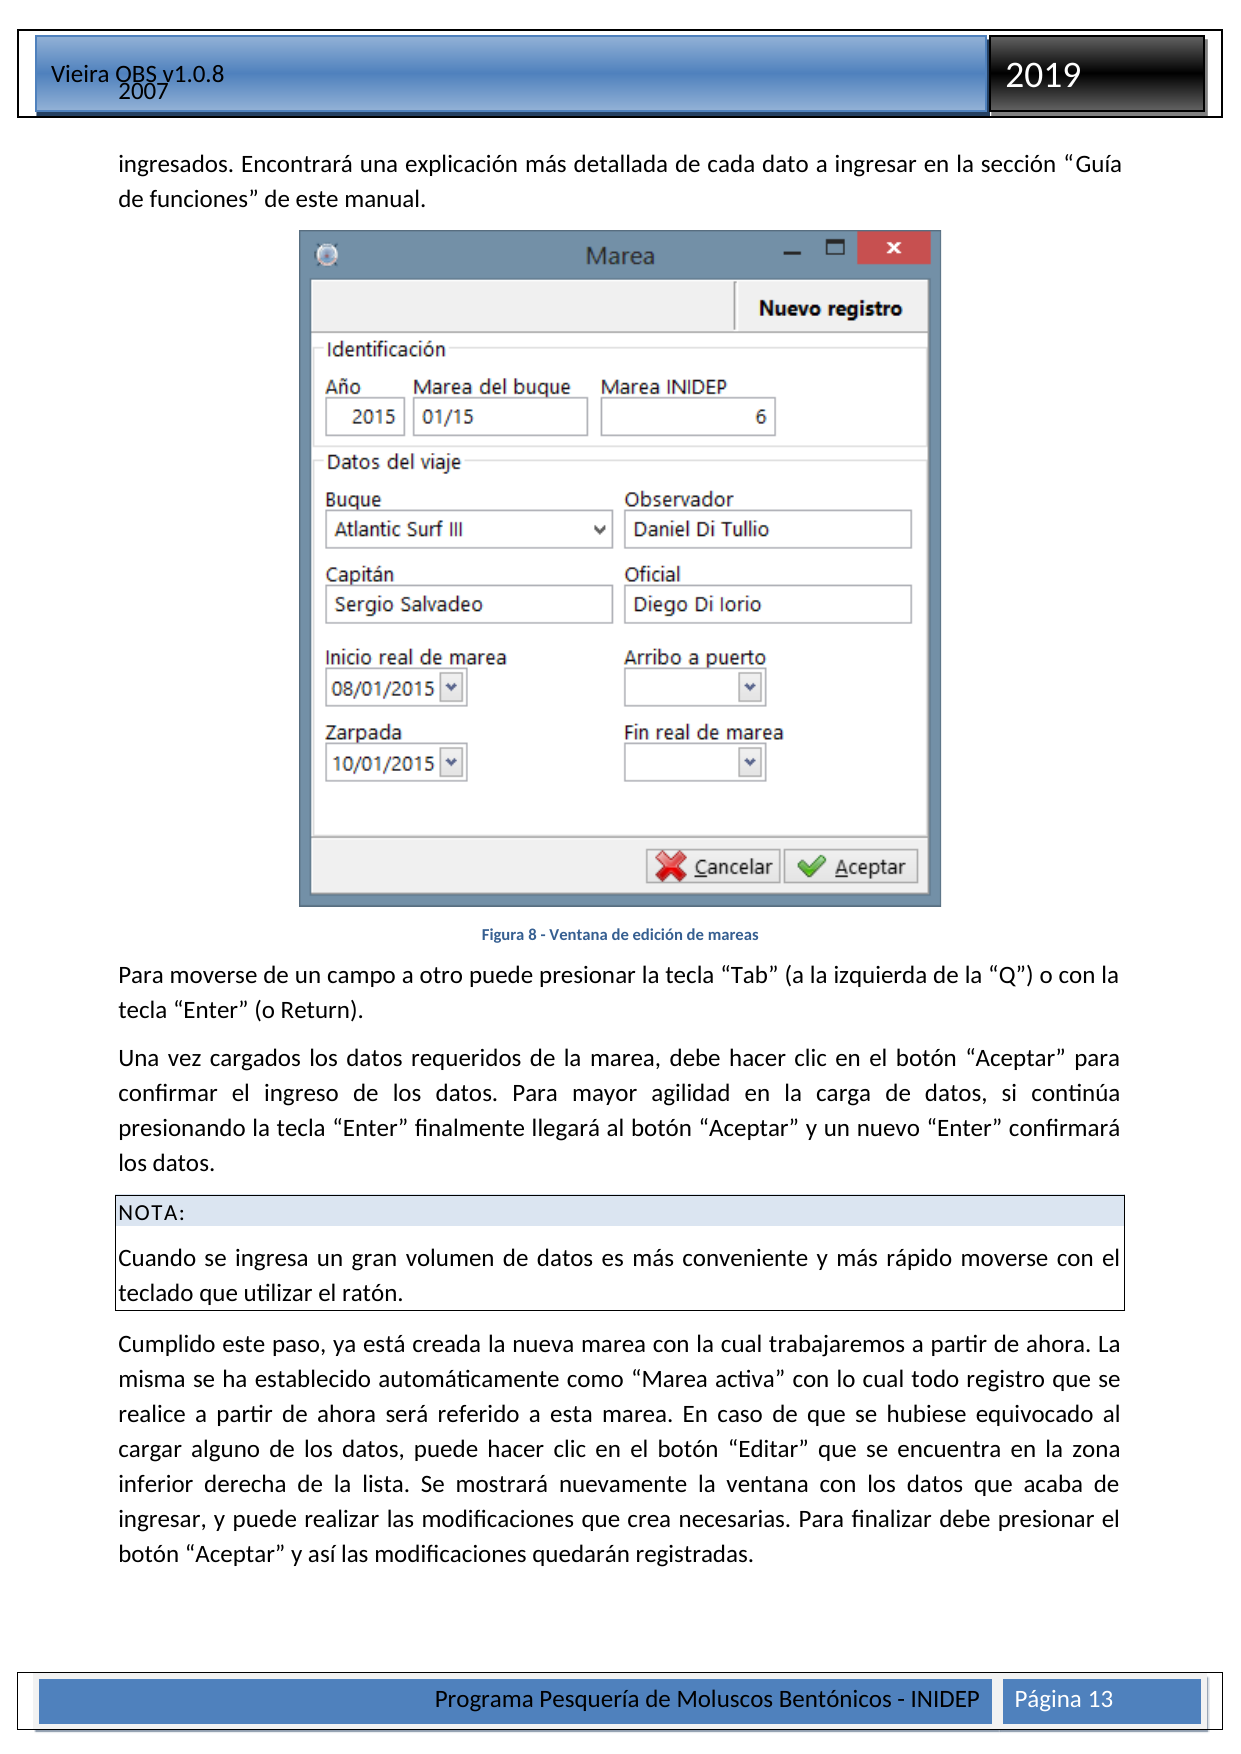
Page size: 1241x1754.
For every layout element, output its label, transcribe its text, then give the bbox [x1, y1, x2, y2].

text Cumplido este paso, ya está creada la nueva marea con la cual trabajaremos a partir de ahora. La misma se ha establecido automáticamente como “Marea activa” con lo cual todo registro que se realice a partir de ahora será referido a esta marea. En caso de que se hubiese equivocado al cargar alguno de los datos, puede hacer clic en el botón “Editar” que se encuentra en la zona inferior derecha de la lista. Se mostrará nuevamente la ventana con los datos que acaba de ingresar, y puede realizar las modificaciones que crea necesarias. Para finalizar debe presionar el botón “Aceptar” y así las modificaciones quedarán registradas. [118, 1328, 1122, 1568]
text Para moverse de un campo a otro puede presionar la tecla “Tab” (a la izquierda de la “Q”) o con la tecla “Enter” (o Return). [118, 959, 1122, 1025]
text NOTA: [116, 1196, 1124, 1226]
text Cuando se ingresa un gran volumen de datos es más conveniente y más rápido moverse con el teclado que utilizar el ratón. [116, 1239, 1124, 1310]
picture [299, 230, 942, 907]
text Una vez cargados los datos requeridos de la marea, debe hacer clic en el botón “Aceptar” para confirmar el ingreso de los datos. Para mayor agilidad en la carga de datos, si continúa presionando la tecla “Enter” finalmente llegará al botón “Aceptar” y un nuevo “Enter” confirmará los datos. [118, 1042, 1122, 1178]
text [118, 148, 1122, 213]
text Figura 8 - Ventana de edición de mareas [118, 924, 1122, 944]
